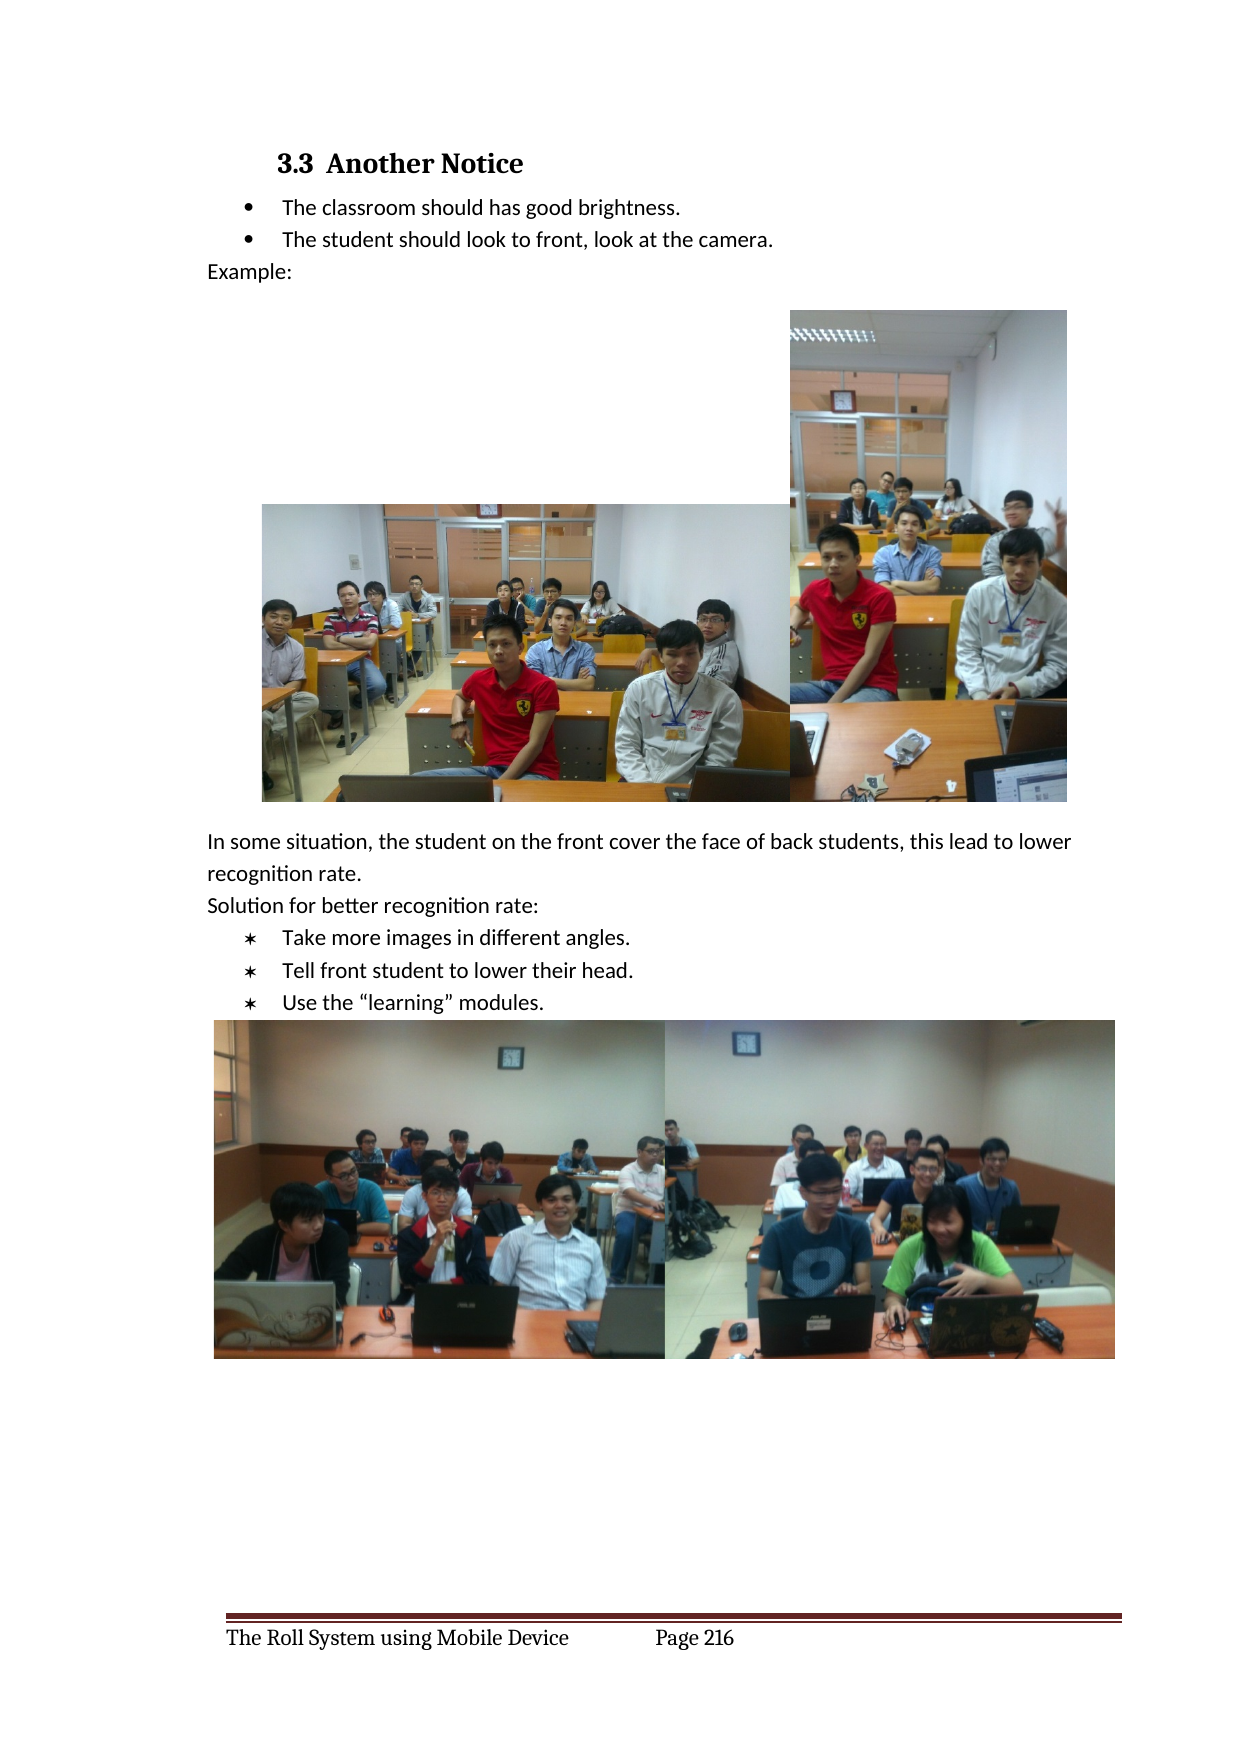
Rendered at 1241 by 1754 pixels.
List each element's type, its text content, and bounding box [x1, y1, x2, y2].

text Solution for better recognition rate: [207, 891, 1122, 919]
list Tell front student to lower their head. [244, 956, 1122, 984]
list The student should look to front, look at the camera. [244, 225, 1122, 253]
list Use the “learning” modules. [244, 988, 1122, 1016]
text Example: [207, 257, 1122, 285]
subtitle Another Notice [277, 147, 1122, 181]
picture [261, 310, 1067, 802]
list Take more images in different angles. [244, 923, 1122, 952]
text In some situation, the student on the front cover the face of back students, this lead to lower recognition rate. [207, 827, 1122, 887]
list The classroom should has good brightness. [244, 193, 1122, 221]
picture [213, 1020, 1115, 1359]
